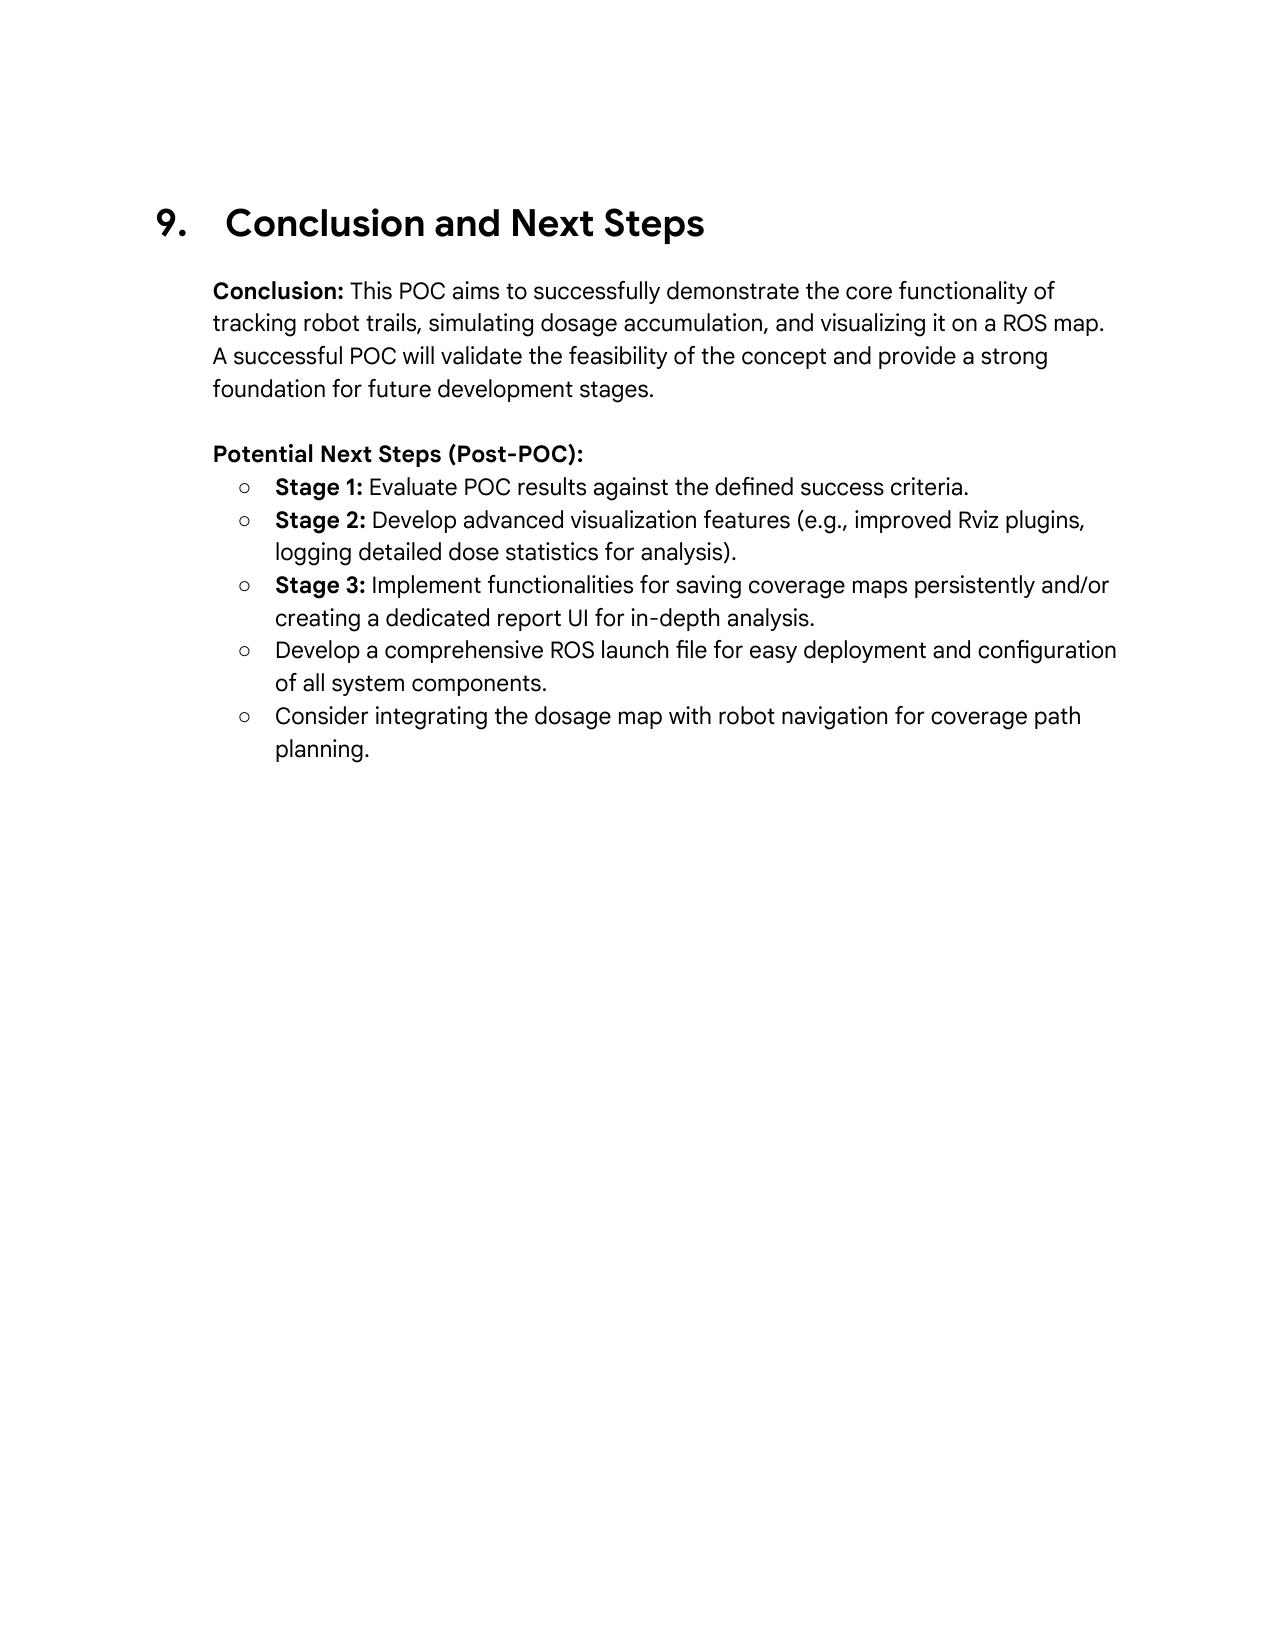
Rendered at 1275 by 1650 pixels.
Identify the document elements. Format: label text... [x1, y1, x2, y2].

list Stage 1: Evaluate POC results against the defined success criteria. [237, 473, 1125, 502]
list Stage 3: Implement functionalities for saving coverage maps persistently and/or creating a dedicated report UI for in-depth analysis. [237, 571, 1125, 633]
subtitle Conclusion and Next Steps [187, 200, 1125, 247]
list Develop a comprehensive ROS launch file for easy deployment and configuration of all system components. [237, 637, 1125, 698]
text Conclusion: This POC aims to successfully demonstrate the core functionality of tracking robot trails, simulating dosage accumulation, and visualizing it on a ROS map. A successful POC will validate the feasibility of the concept and provide a strong foundation for future development stages. [212, 277, 1125, 404]
list Consider integrating the dosage map with robot navigation for coverage path planning. [237, 702, 1125, 764]
text Potential Next Steps (Post-POC): [212, 441, 1125, 469]
list Stage 2: Develop advanced visualization features (e.g., improved Rviz plugins, logging detailed dose statistics for analysis). [237, 506, 1125, 567]
